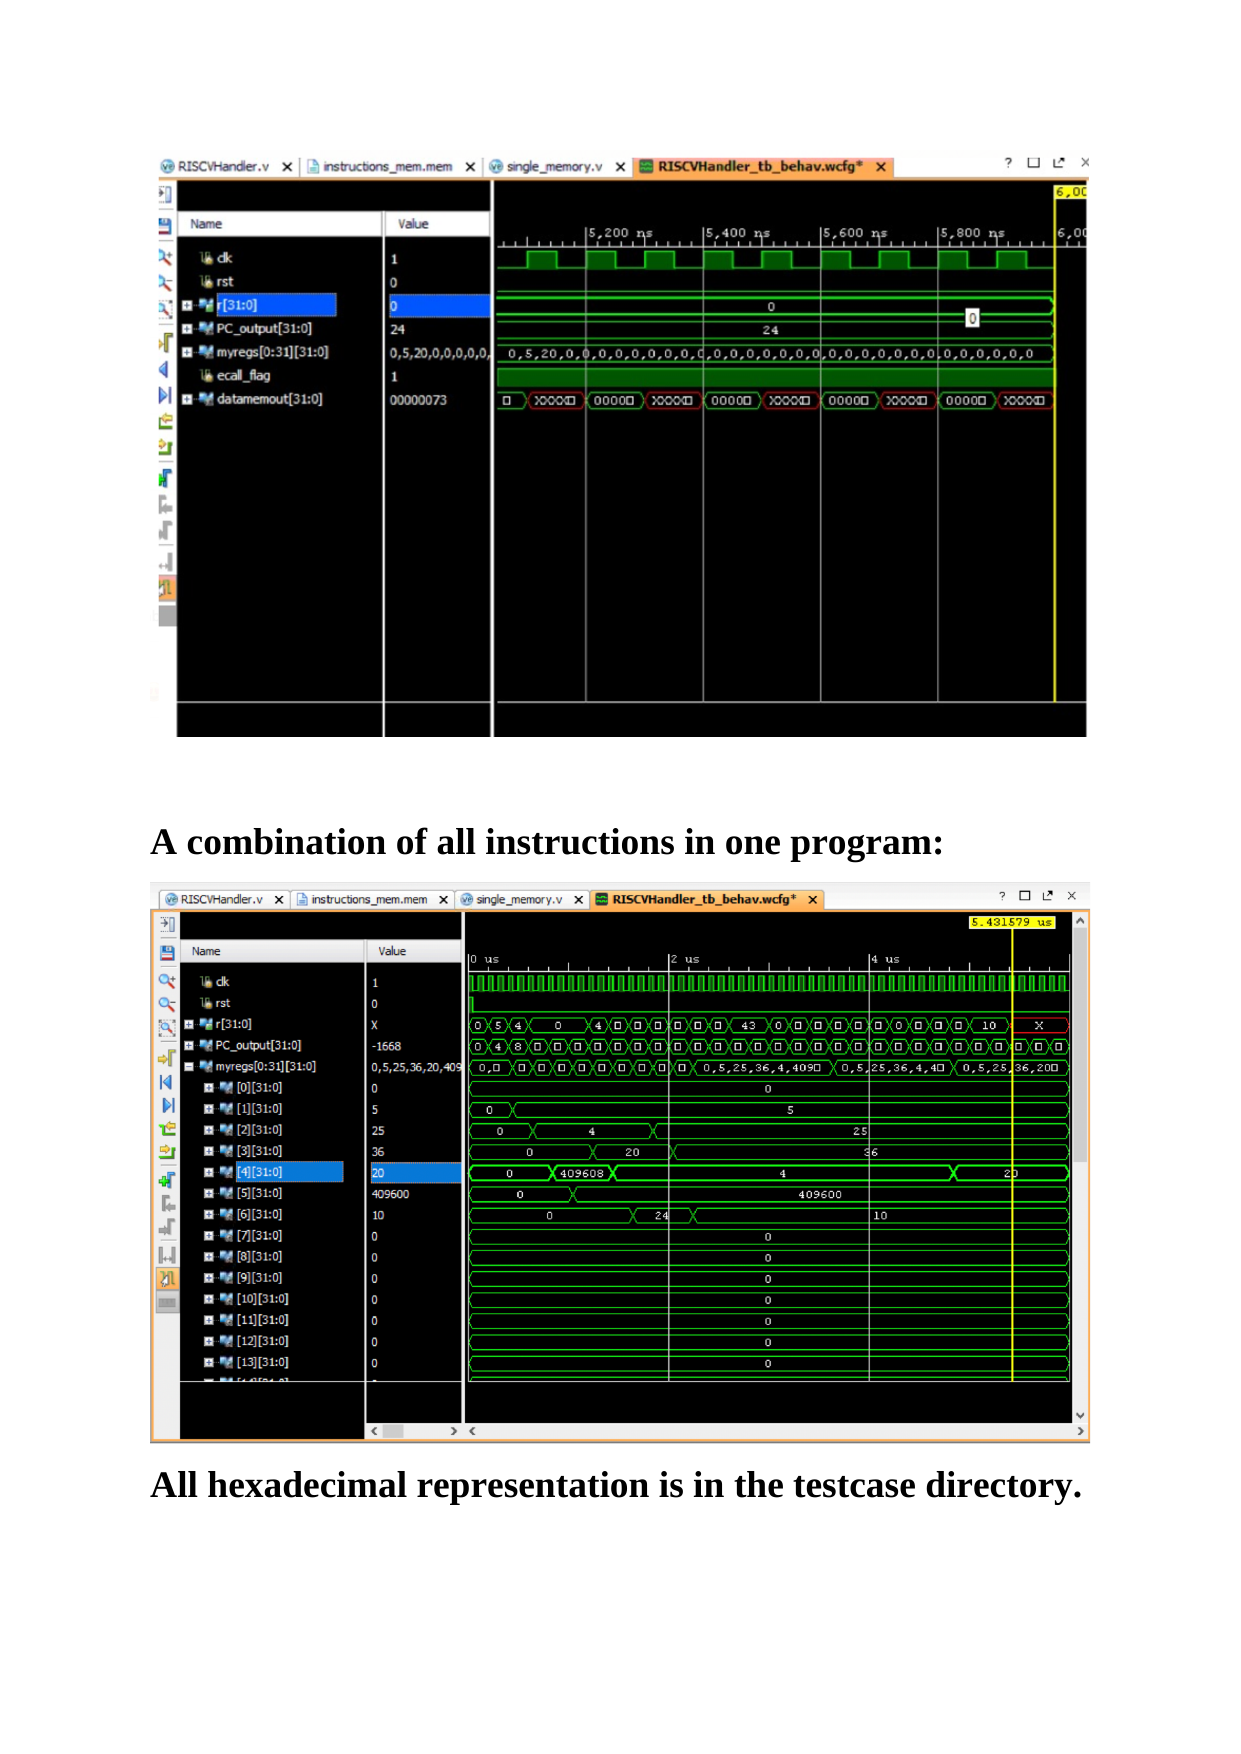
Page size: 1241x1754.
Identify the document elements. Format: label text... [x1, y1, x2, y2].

picture [150, 150, 1091, 737]
picture [150, 882, 1091, 1444]
text A combination of all instructions in one program: [150, 819, 1090, 862]
text All hexadecimal representation is in the testcase directory. [150, 1462, 1090, 1505]
